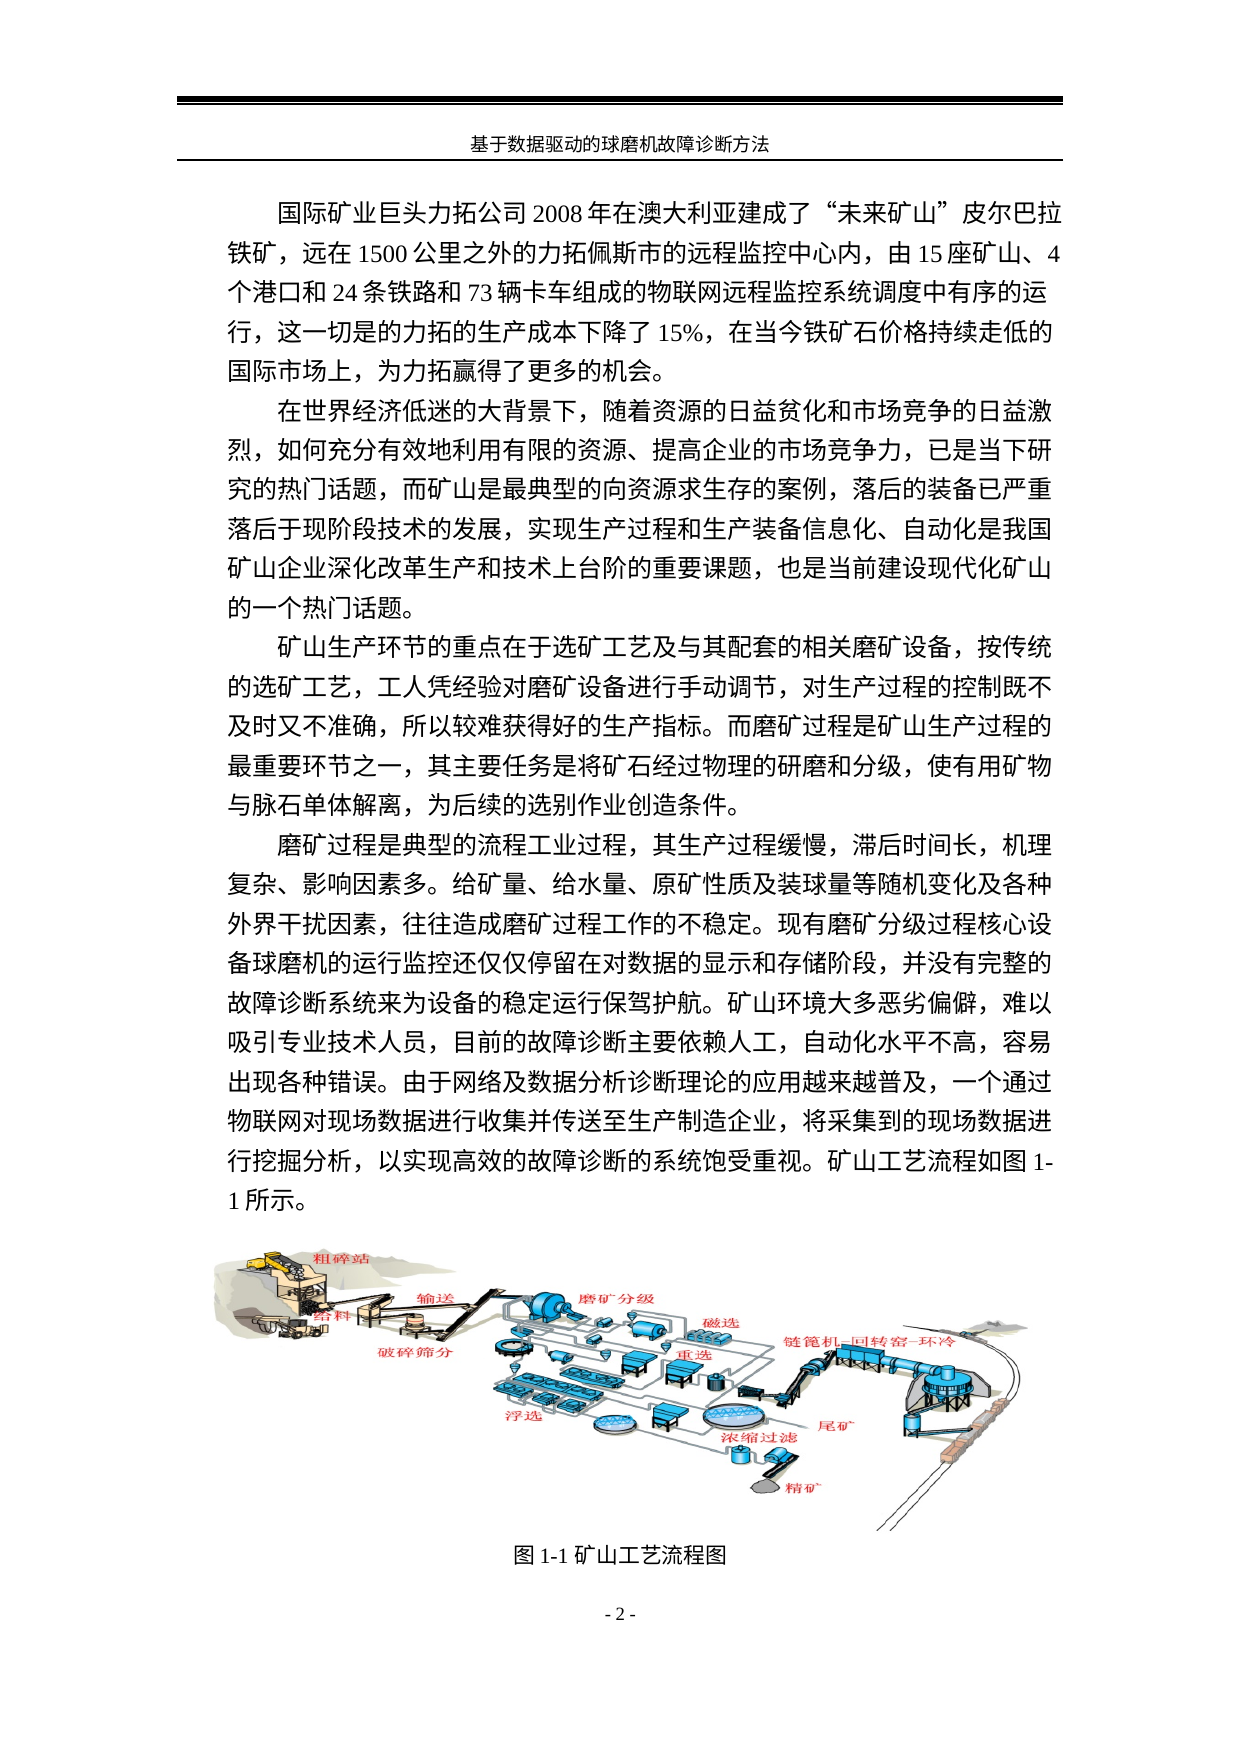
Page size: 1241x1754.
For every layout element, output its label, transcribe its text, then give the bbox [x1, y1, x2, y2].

text 在世界经济低迷的大背景下，随着资源的日益贫化和市场竞争的日益激烈，如何充分有效地利用有限的资源、提高企业的市场竞争力，已是当下研究的热门话题，而矿山是最典型的向资源求生存的案例，落后的装备已严重落后于现阶段技术的发展，实现生产过程和生产装备信息化、自动化是我国矿山企业深化改革生产和技术上台阶的重要课题，也是当前建设现代化矿山的一个热门话题。 [227, 389, 1063, 626]
picture [182, 1226, 1050, 1539]
text 图1-1 矿山工艺流程图 [177, 1534, 1063, 1574]
text 磨矿过程是典型的流程工业过程，其生产过程缓慢，滞后时间长，机理复杂、影响因素多。给矿量、给水量、原矿性质及装球量等随机变化及各种外界干扰因素，往往造成磨矿过程工作的不稳定。现有磨矿分级过程核心设备球磨机的运行监控还仅仅停留在对数据的显示和存储阶段，并没有完整的故障诊断系统来为设备的稳定运行保驾护航。矿山环境大多恶劣偏僻，难以吸引专业技术人员，目前的故障诊断主要依赖人工，自动化水平不高，容易出现各种错误。由于网络及数据分析诊断理论的应用越来越普及，一个通过物联网对现场数据进行收集并传送至生产制造企业，将采集到的现场数据进行挖掘分析，以实现高效的故障诊断的系统饱受重视。矿山工艺流程如图1-1所示。 [227, 824, 1063, 1218]
text 矿山生产环节的重点在于选矿工艺及与其配套的相关磨矿设备，按传统的选矿工艺，工人凭经验对磨矿设备进行手动调节，对生产过程的控制既不及时又不准确，所以较难获得好的生产指标。而磨矿过程是矿山生产过程的最重要环节之一，其主要任务是将矿石经过物理的研磨和分级，使有用矿物与脉石单体解离，为后续的选别作业创造条件。 [227, 626, 1063, 824]
text 国际矿业巨头力拓公司2008年在澳大利亚建成了“未来矿山”皮尔巴拉铁矿，远在1500公里之外的力拓佩斯市的远程监控中心内，由15座矿山、4个港口和24条铁路和73辆卡车组成的物联网远程监控系统调度中有序的运行，这一切是的力拓的生产成本下降了15%，在当今铁矿石价格持续走低的国际市场上，为力拓赢得了更多的机会。 [227, 192, 1063, 389]
